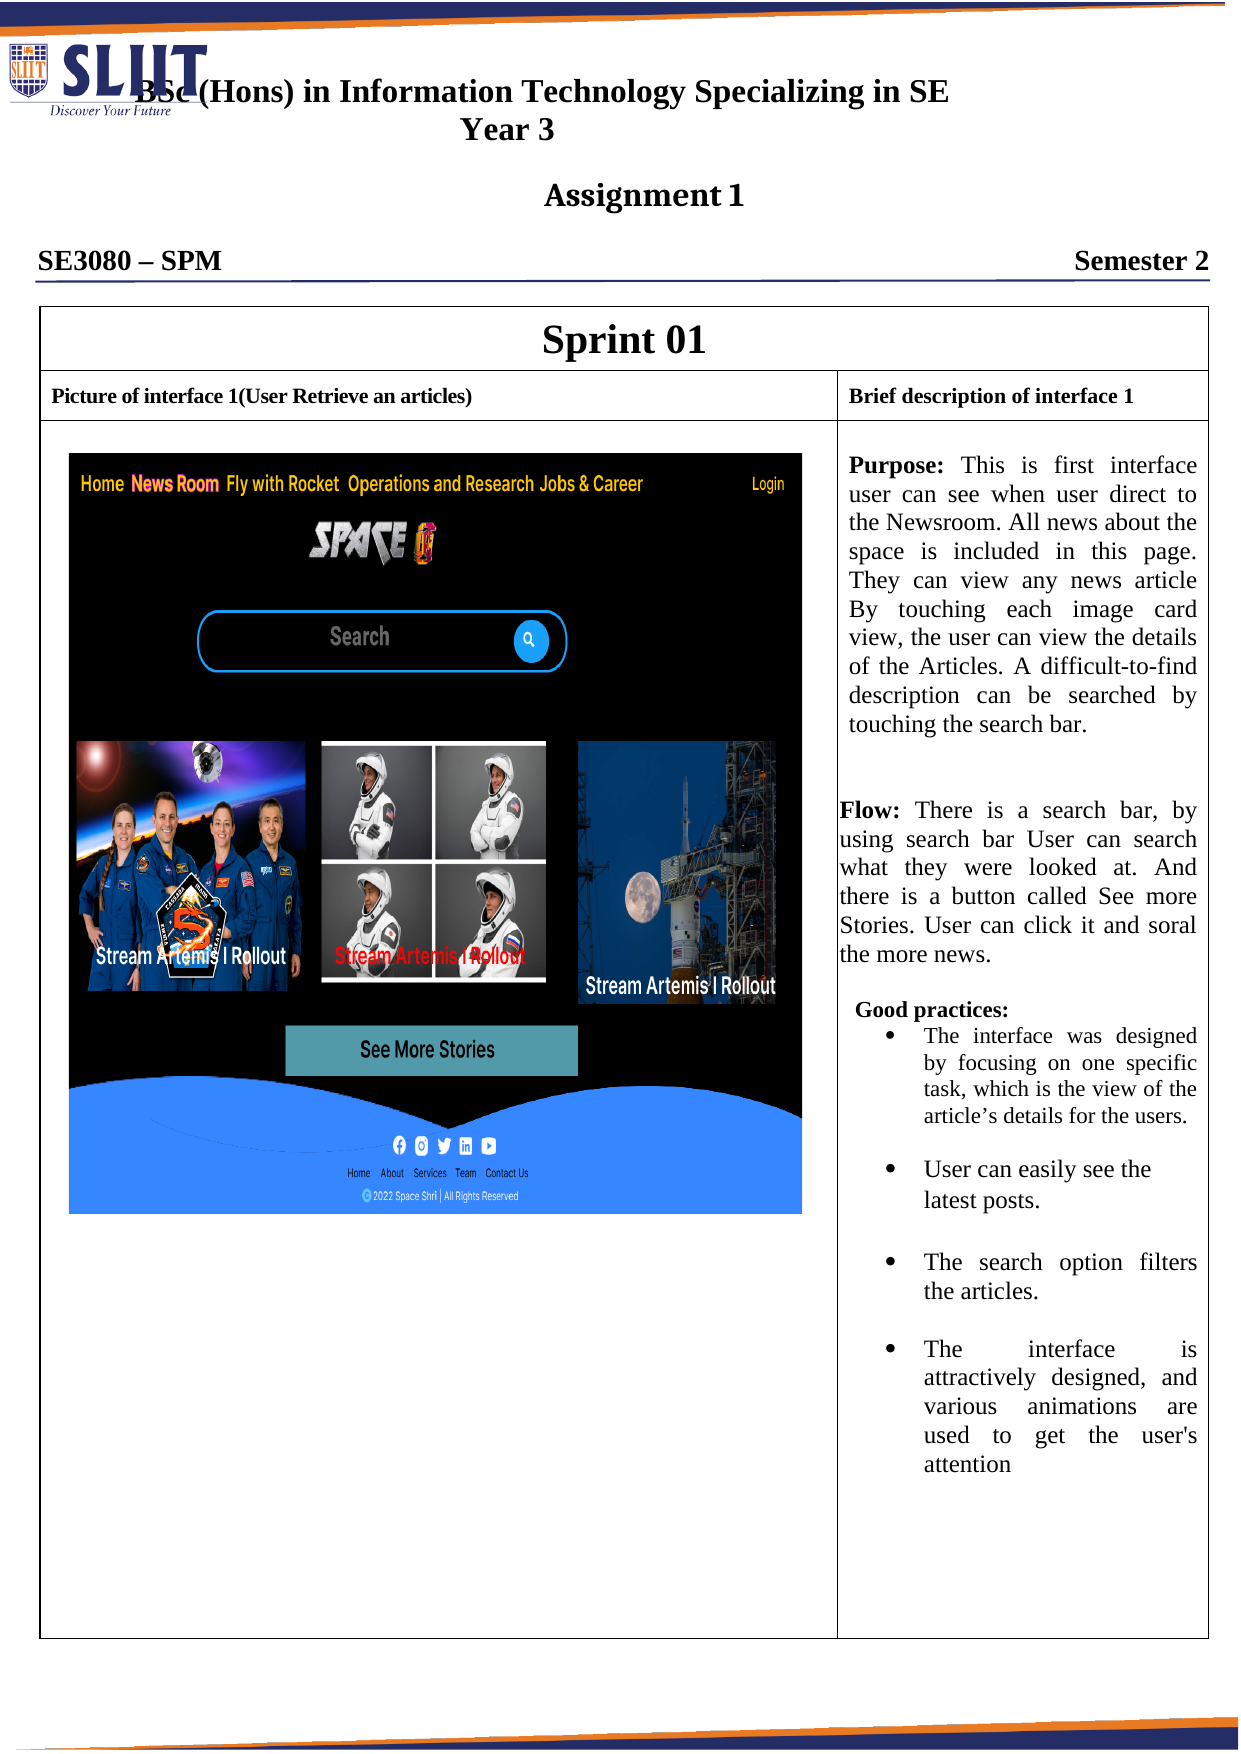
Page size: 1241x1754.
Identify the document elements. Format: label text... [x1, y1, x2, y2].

table_cell Purpose: This is first interface user can see when user direct to the Newsroom. All news about the space is included in this page. They can view any news article By touching each image card view, the user can view the details of the Articles. A difficult-to-find description can be searched by touching the search bar. Flow: There is a search bar, by using search bar User can search what they were looked at. And there is a button called See more Stories. User can click it and soral the more news. Good practices: The interface was designed by focusing on one specific task, which is the view of the article’s details for the users. User can easily see the latest posts. The search option filters the articles. The interface is attractively designed, and various animations are used to get the user's attention [838, 421, 1208, 1638]
picture [0, 2, 1224, 120]
table_cell [41, 421, 837, 1638]
table_cell Brief description of interface 1 [838, 371, 1208, 420]
table_cell Sprint 01 [41, 307, 1208, 370]
table_cell Picture of interface 1(User Retrieve an articles) [41, 371, 837, 420]
